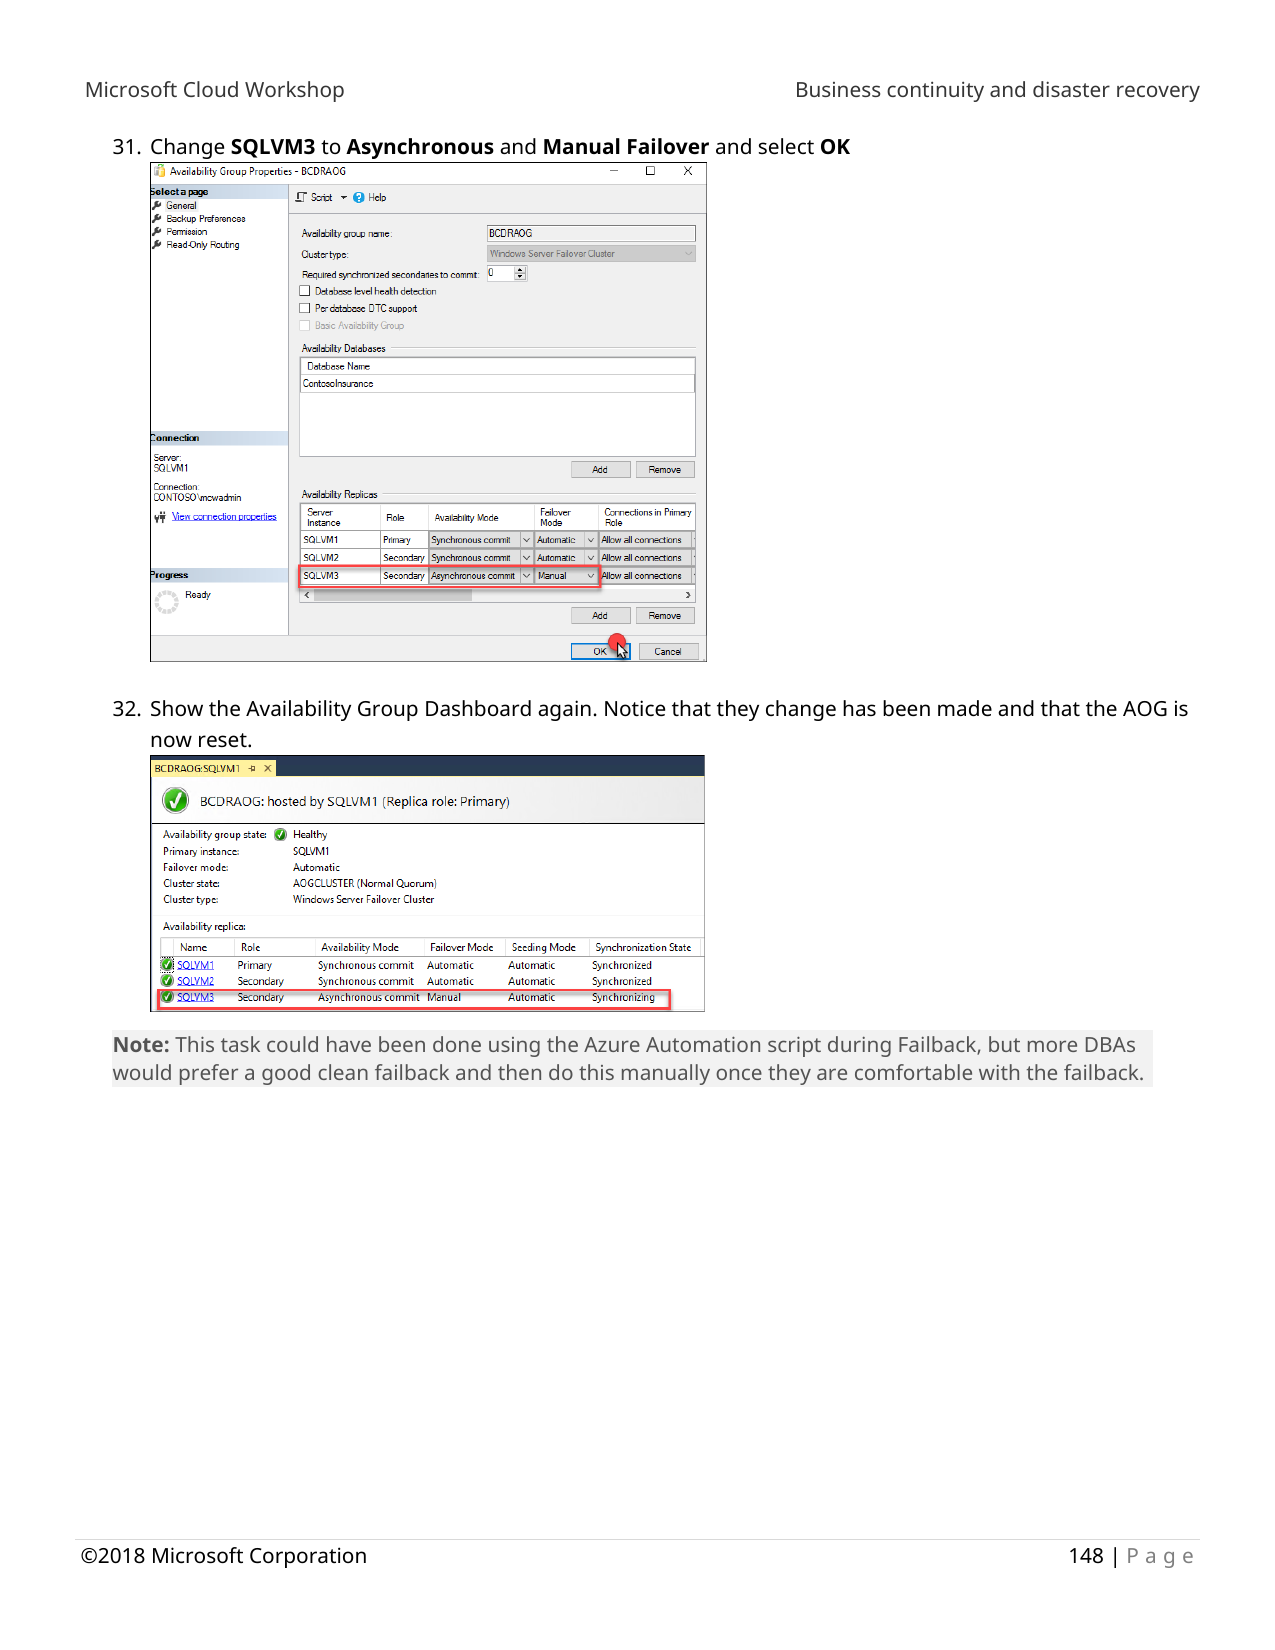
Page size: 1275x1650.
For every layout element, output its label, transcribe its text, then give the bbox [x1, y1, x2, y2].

list Change SQLVM3 to Asynchronous and Manual Failover and select OK [112, 132, 1200, 160]
picture [150, 755, 705, 1012]
text Note: This task could have been done using the Azure Automation script during Failback, but more DBAs would prefer a good clean failback and then do this manually once they are comfortable with the failback. [112, 1030, 1153, 1087]
picture [150, 162, 707, 662]
list Show the Availability Group Dashboard again. Notice that they change has been made and that the AOG is now reset. [112, 694, 1200, 753]
